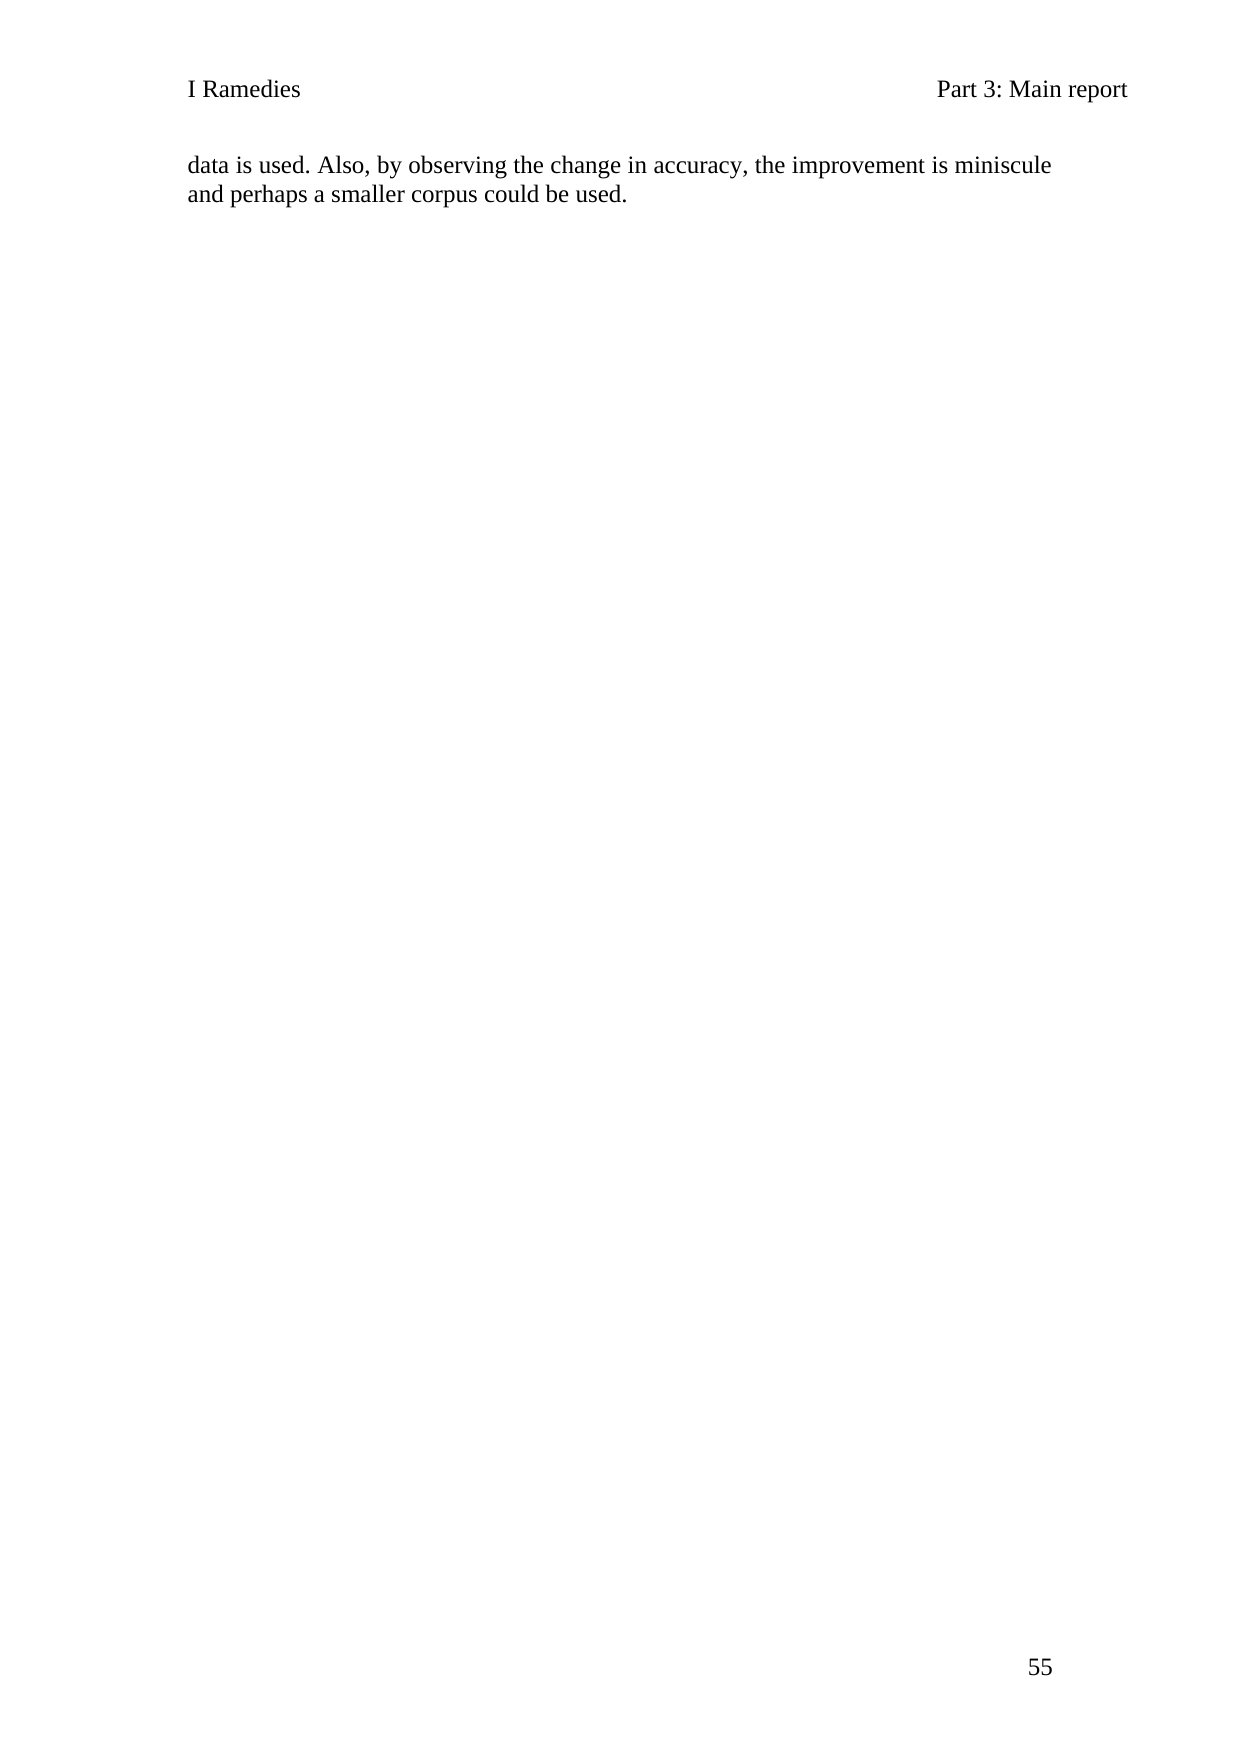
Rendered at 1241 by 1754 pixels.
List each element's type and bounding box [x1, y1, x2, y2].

text [187, 150, 1053, 207]
